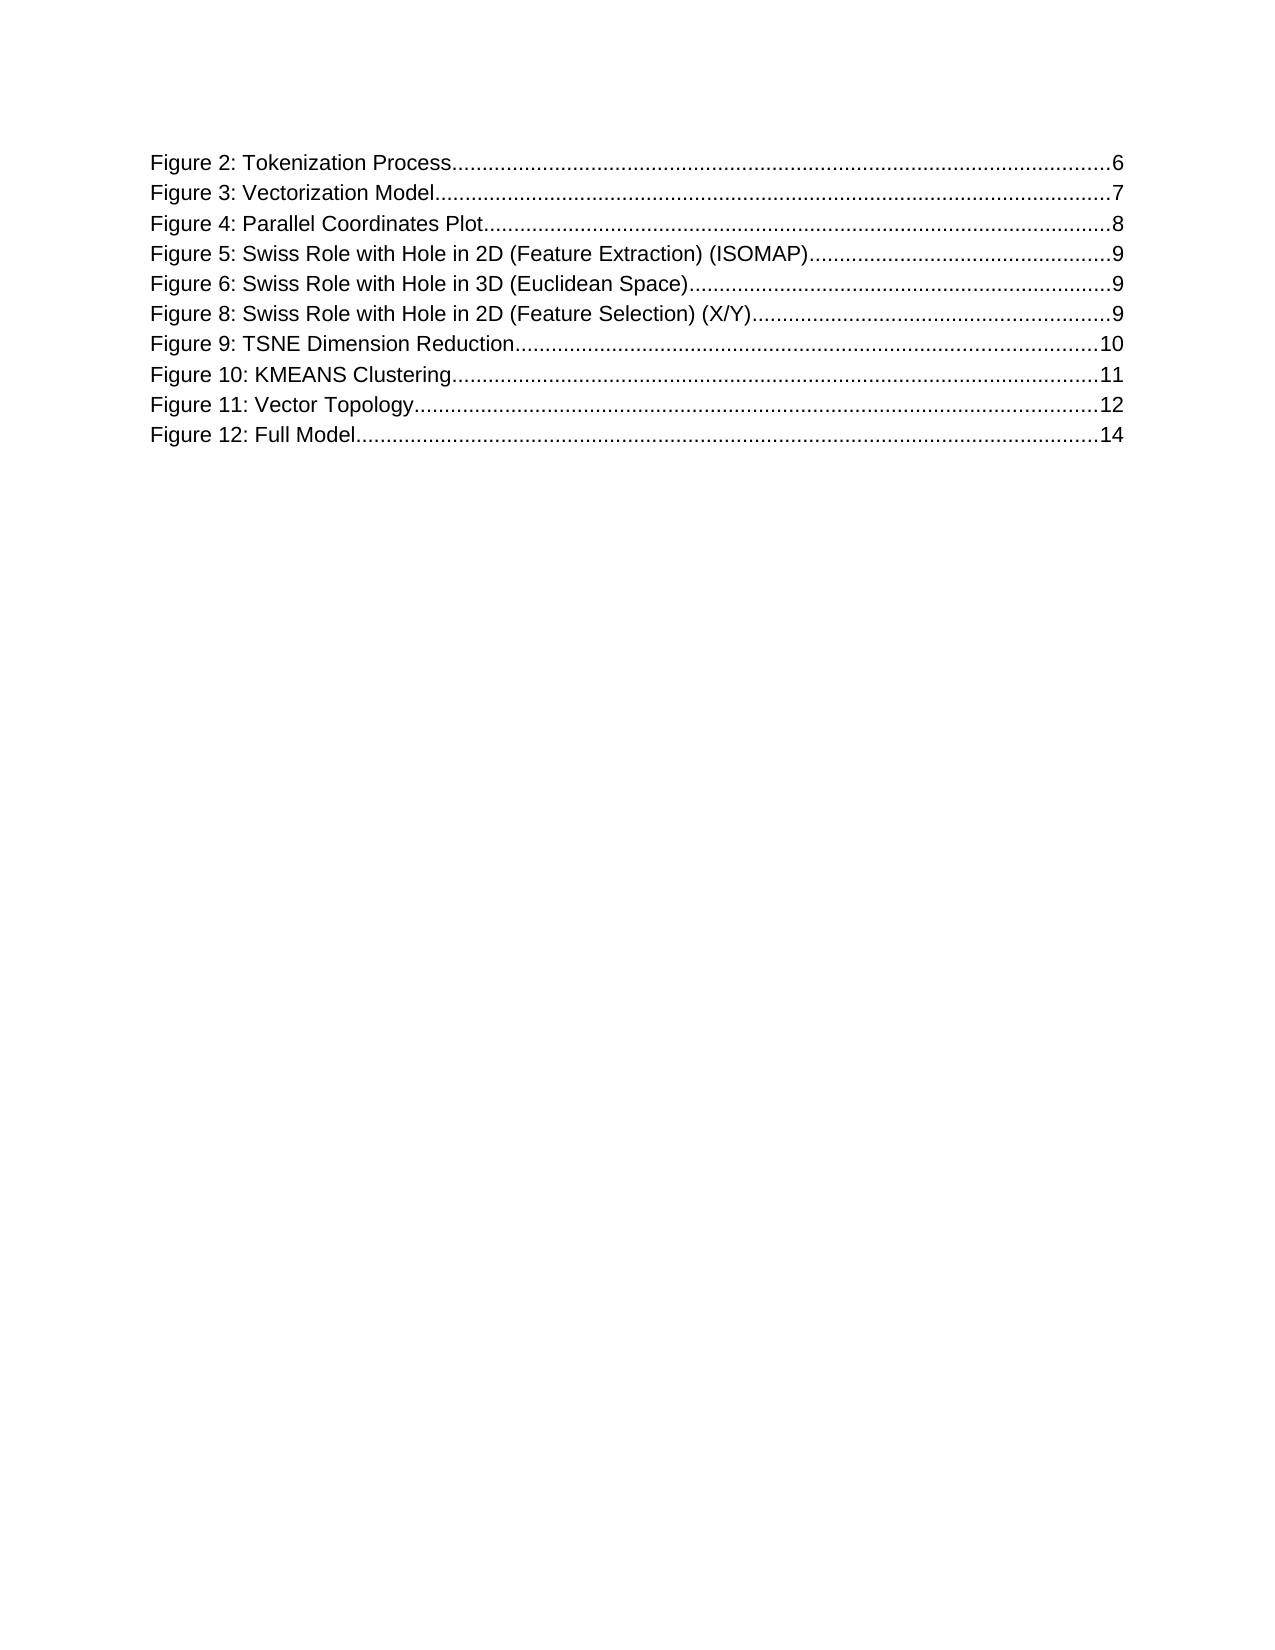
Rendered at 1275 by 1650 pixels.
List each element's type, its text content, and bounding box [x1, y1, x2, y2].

text Figure 10: KMEANS Clustering 11 [150, 361, 1125, 387]
text Figure 9: TSNE Dimension Reduction 10 [150, 331, 1125, 356]
text Figure 12: Full Model 14 [150, 422, 1125, 447]
text Figure 11: Vector Topology 12 [150, 392, 1125, 417]
text Figure 5: Swiss Role with Hole in 2D (Feature Extraction) (ISOMAP) 9 [150, 241, 1125, 266]
text Figure 4: Parallel Coordinates Plot 8 [150, 210, 1125, 236]
text Figure 8: Swiss Role with Hole in 2D (Feature Selection) (X/Y) 9 [150, 301, 1125, 326]
text Figure 3: Vectorization Model 7 [150, 180, 1125, 205]
text Figure 2: Tokenization Process 6 [150, 150, 1125, 175]
text Figure 6: Swiss Role with Hole in 3D (Euclidean Space) 9 [150, 271, 1125, 296]
